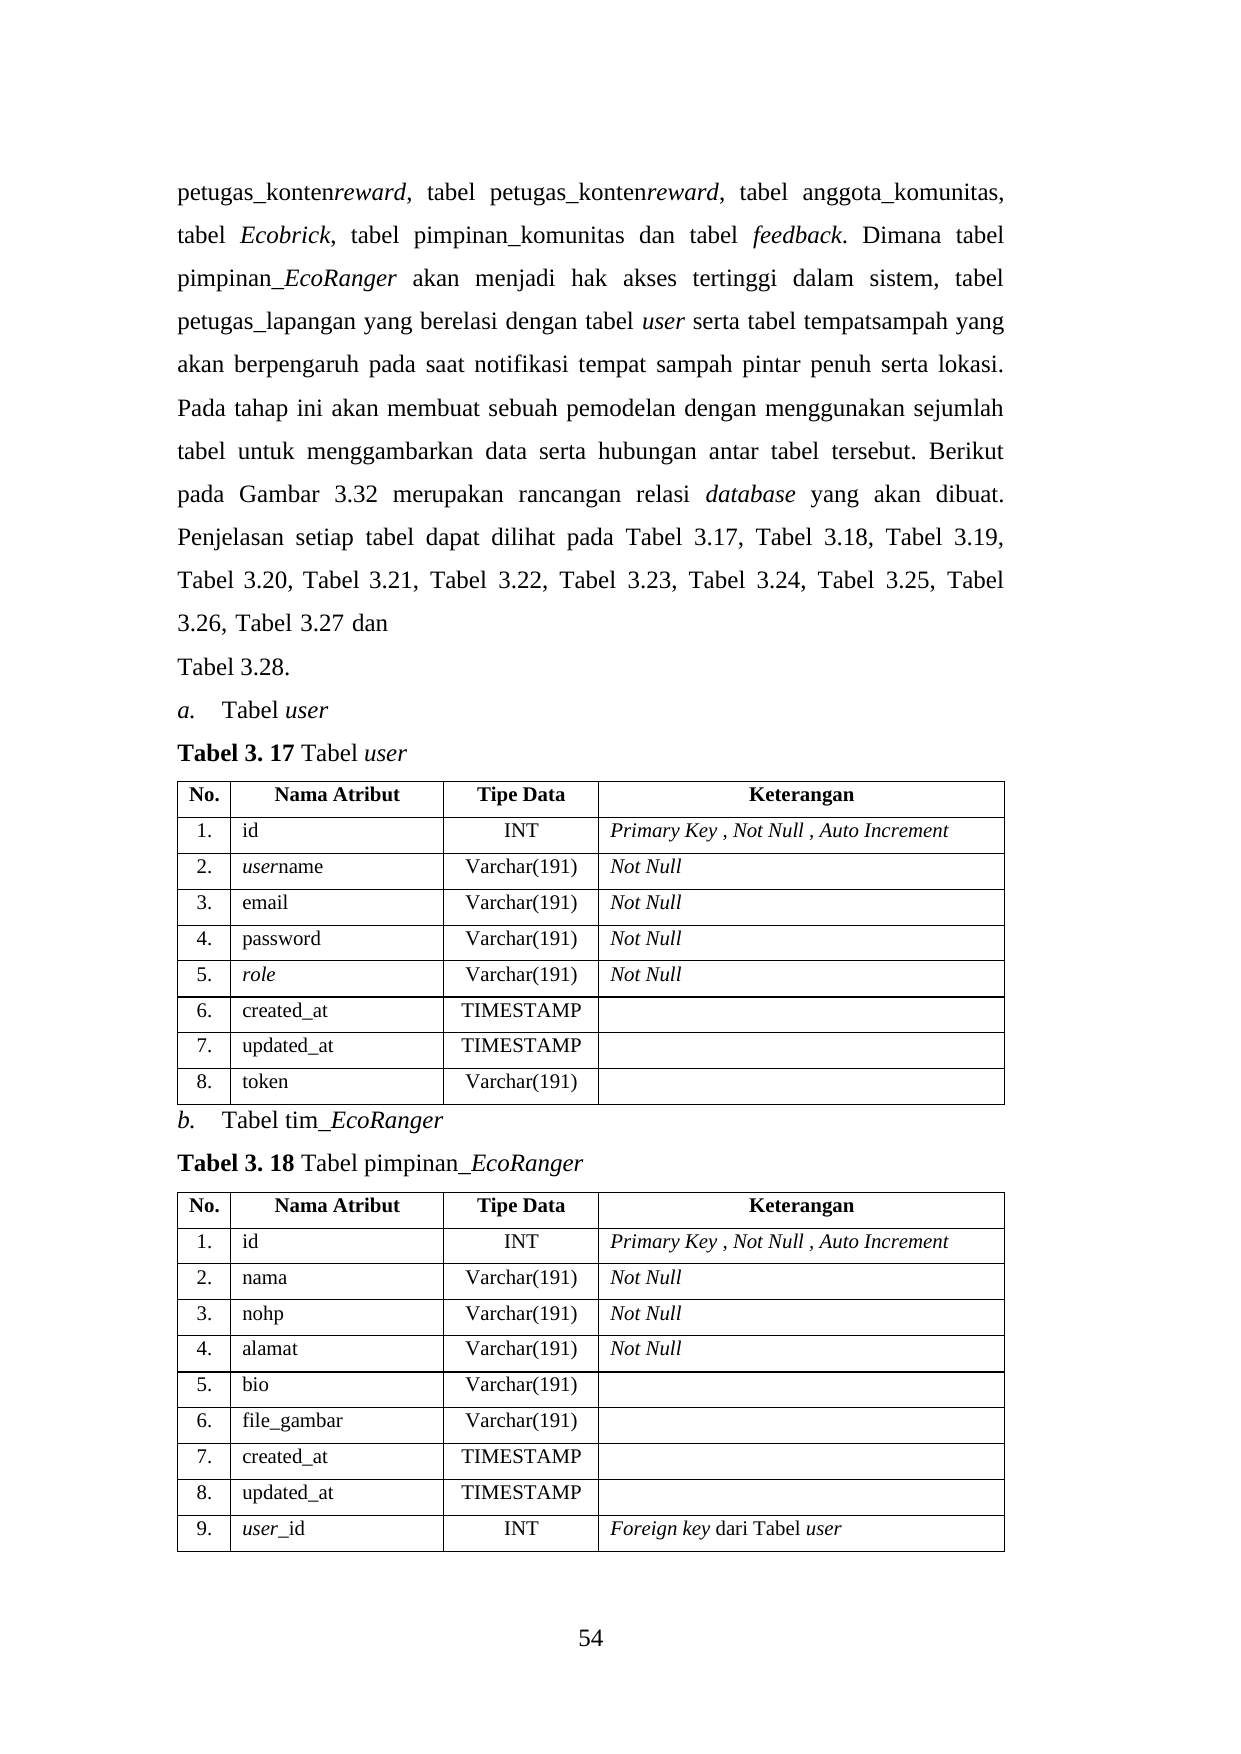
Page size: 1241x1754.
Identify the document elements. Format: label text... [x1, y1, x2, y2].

table_cell 3. [178, 1300, 230, 1335]
table_cell updated_at [231, 1033, 443, 1068]
table_cell Not Null [599, 854, 1004, 889]
table_cell Not Null [599, 1264, 1004, 1299]
table_cell user_id [231, 1516, 443, 1551]
table_cell Not Null [599, 890, 1004, 925]
table_cell Not Null [599, 926, 1004, 960]
table_cell Not Null [599, 961, 1004, 996]
table_cell [599, 1480, 1004, 1514]
table_cell INT [444, 818, 598, 853]
table_cell Varchar(191) [444, 961, 598, 996]
table_cell nama [231, 1264, 443, 1299]
table_cell 4. [178, 926, 230, 960]
text petugas_kontenreward, tabel petugas_kontenreward, tabel anggota_komunitas, tabel Ecobrick, tabel pimpinan_komunitas dan tabel feedback. Dimana tabel pimpinan_EcoRanger akan menjadi hak akses tertinggi dalam sistem, tabel petugas_lapangan yang berelasi dengan tabel user serta tabel tempatsampah yang akan berpengaruh pada saat notifikasi tempat sampah pintar penuh serta lokasi. Pada tahap ini akan membuat sebuah pemodelan dengan menggunakan sejumlah tabel untuk menggambarkan data serta hubungan antar tabel tersebut. Berikut pada Gambar 3.32 merupakan rancangan relasi database yang akan dibuat. Penjelasan setiap tabel dapat dilihat pada Tabel 3.17, Tabel 3.18, Tabel 3.19, Tabel 3.20, Tabel 3.21, Tabel 3.22, Tabel 3.23, Tabel 3.24, Tabel 3.25, Tabel 3.26, Tabel 3.27 dan [177, 177, 1004, 637]
table_cell 1. [178, 818, 230, 853]
table_header No. [178, 1193, 230, 1228]
table_cell [599, 1373, 1004, 1407]
table_cell Not Null [599, 1336, 1004, 1371]
table_header Nama Atribut [231, 782, 443, 817]
table_cell 2. [178, 854, 230, 889]
table_cell Varchar(191) [444, 1408, 598, 1443]
table_cell bio [231, 1373, 443, 1407]
table_cell file_gambar [231, 1408, 443, 1443]
table_cell token [231, 1069, 443, 1104]
table_cell alamat [231, 1336, 443, 1371]
table_cell TIMESTAMP [444, 1444, 598, 1479]
table_cell 6. [178, 998, 230, 1032]
list Tabel tim_EcoRanger [177, 1105, 1109, 1134]
table_header Nama Atribut [231, 1193, 443, 1228]
table_cell [599, 1444, 1004, 1479]
table_cell created_at [231, 1444, 443, 1479]
table_cell Varchar(191) [444, 1336, 598, 1371]
table_cell TIMESTAMP [444, 1033, 598, 1068]
table_cell [599, 1069, 1004, 1104]
table_header Tipe Data [444, 1193, 598, 1228]
table_cell Primary Key , Not Null , Auto Increment [599, 1229, 1004, 1263]
table_cell 9. [178, 1516, 230, 1551]
table_cell INT [444, 1516, 598, 1551]
table_cell username [231, 854, 443, 889]
table_cell Varchar(191) [444, 1264, 598, 1299]
table_cell Varchar(191) [444, 890, 598, 925]
table_cell 4. [178, 1336, 230, 1371]
table_cell [599, 998, 1004, 1032]
list Tabel user [177, 695, 1109, 724]
table_header No. [178, 782, 230, 817]
table_cell created_at [231, 998, 443, 1032]
table_cell INT [444, 1229, 598, 1263]
table_cell Not Null [599, 1300, 1004, 1335]
table_cell 1. [178, 1229, 230, 1263]
table_cell Varchar(191) [444, 926, 598, 960]
table_cell TIMESTAMP [444, 1480, 598, 1514]
table_cell 7. [178, 1033, 230, 1068]
text Tabel 3. 17 Tabel user [177, 738, 1109, 767]
table_cell 5. [178, 1373, 230, 1407]
table_cell id [231, 1229, 443, 1263]
table_header Keterangan [599, 1193, 1004, 1228]
table_cell 5. [178, 961, 230, 996]
table_cell 8. [178, 1069, 230, 1104]
table_cell TIMESTAMP [444, 998, 598, 1032]
table_cell Foreign key dari Tabel user [599, 1516, 1004, 1551]
table_cell 8. [178, 1480, 230, 1514]
table_cell Varchar(191) [444, 854, 598, 889]
table_cell 6. [178, 1408, 230, 1443]
table_cell Varchar(191) [444, 1373, 598, 1407]
text Tabel 3. 18 Tabel pimpinan_EcoRanger [177, 1148, 1109, 1177]
table_cell Varchar(191) [444, 1300, 598, 1335]
table_cell 3. [178, 890, 230, 925]
table_cell id [231, 818, 443, 853]
table_cell nohp [231, 1300, 443, 1335]
table_cell updated_at [231, 1480, 443, 1514]
table_cell role [231, 961, 443, 996]
table_cell email [231, 890, 443, 925]
table_cell Varchar(191) [444, 1069, 598, 1104]
table_cell [599, 1033, 1004, 1068]
table_cell [599, 1408, 1004, 1443]
table_cell 2. [178, 1264, 230, 1299]
table_header Keterangan [599, 782, 1004, 817]
table_cell 7. [178, 1444, 230, 1479]
table_header Tipe Data [444, 782, 598, 817]
table_cell Primary Key , Not Null , Auto Increment [599, 818, 1004, 853]
table_cell password [231, 926, 443, 960]
text Tabel 3.28. [177, 652, 1109, 680]
